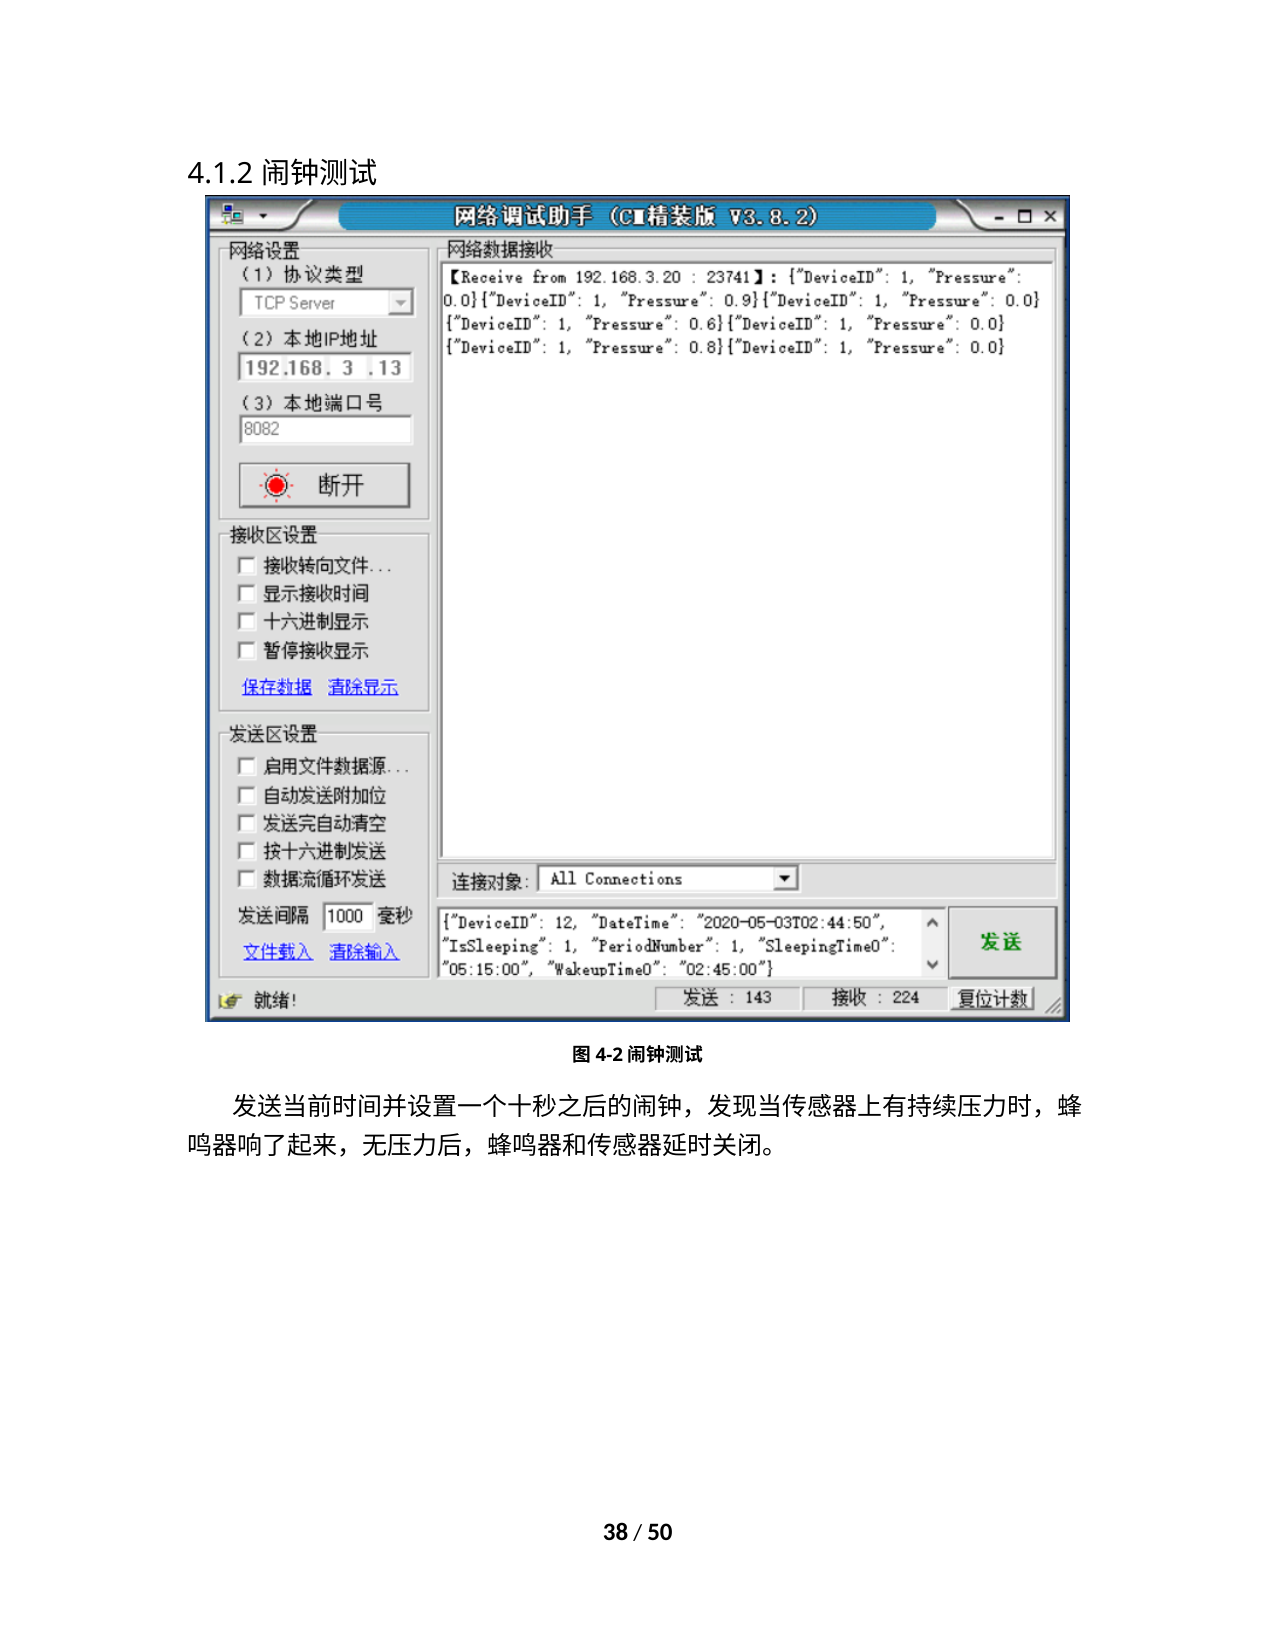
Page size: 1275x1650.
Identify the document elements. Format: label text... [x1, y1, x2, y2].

subtitle 4.1.2 闹钟测试 [187, 150, 1087, 192]
text 图 4-2 闹钟测试 [187, 1040, 1087, 1067]
text 发送当前时间并设置一个十秒之后的闹钟，发现当传感器上有持续压力时，蜂鸣器响了起来，无压力后，蜂鸣器和传感器延时关闭。 [187, 1086, 1087, 1161]
picture [205, 195, 1070, 1022]
